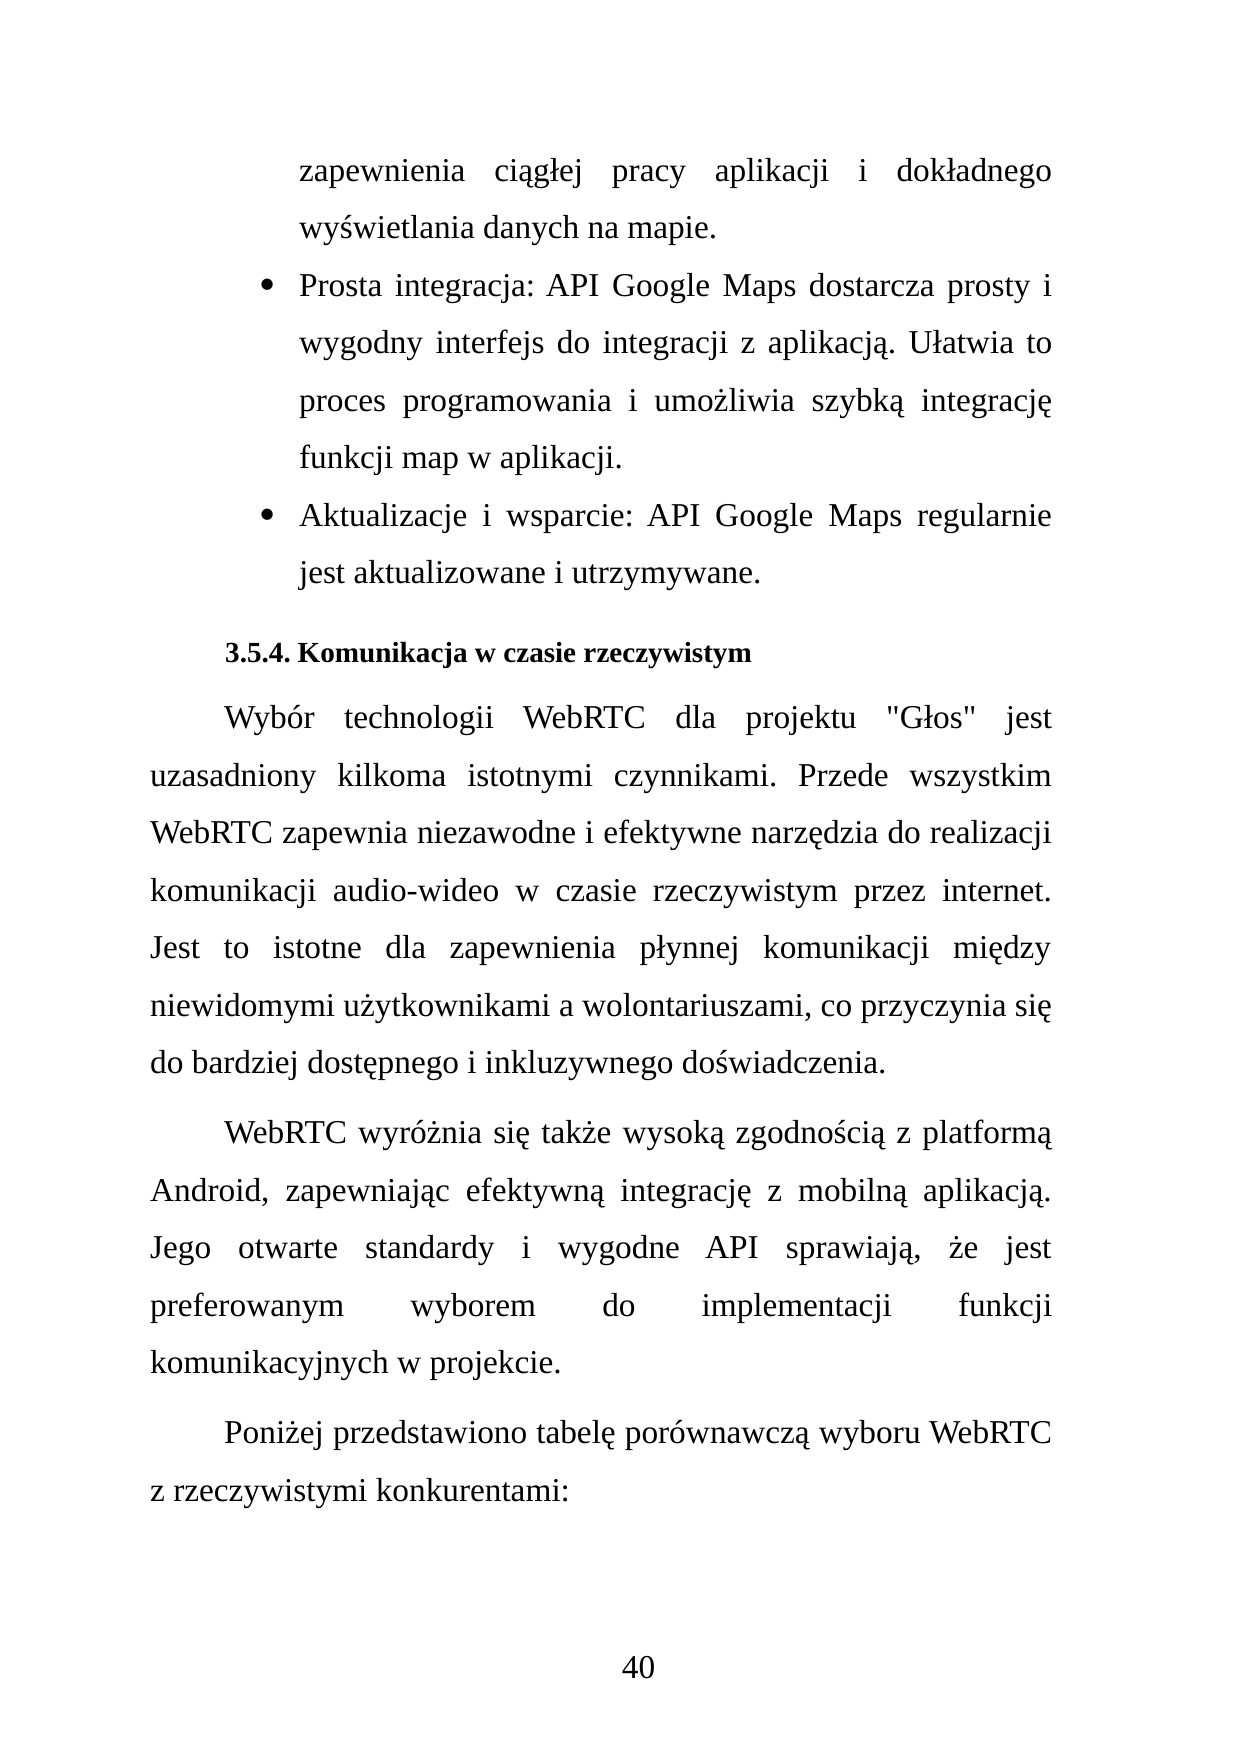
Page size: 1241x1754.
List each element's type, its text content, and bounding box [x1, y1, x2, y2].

text WebRTC wyróżnia się także wysoką zgodnością z platformą Android, zapewniając efektywną integrację z mobilną aplikacją. Jego otwarte standardy i wygodne API sprawiają, że jest preferowanym wyborem do implementacji funkcji komunikacyjnych w projekcie. [150, 1113, 1053, 1381]
subtitle Komunikacja w czasie rzeczywistym [225, 635, 1053, 668]
text Poniżej przedstawiono tabelę porównawczą wyboru WebRTC z rzeczywistymi konkurentami: [150, 1413, 1053, 1509]
list Aktualizacje i wsparcie: API Google Maps regularnie jest aktualizowane i utrzymywane. [261, 495, 1053, 591]
list Prosta integracja: API Google Maps dostarcza prosty i wygodny interfejs do integracji z aplikacją. Ułatwia to proces programowania i umożliwia szybką integrację funkcji map w aplikacji. [261, 265, 1053, 476]
text Wybór technologii WebRTC dla projektu "Głos" jest uzasadniony kilkoma istotnymi czynnikami. Przede wszystkim WebRTC zapewnia niezawodne i efektywne narzędzia do realizacji komunikacji audio-wideo w czasie rzeczywistym przez internet. Jest to istotne dla zapewnienia płynnej komunikacji między niewidomymi użytkownikami a wolontariuszami, co przyczynia się do bardziej dostępnego i inkluzywnego doświadczenia. [150, 698, 1053, 1081]
